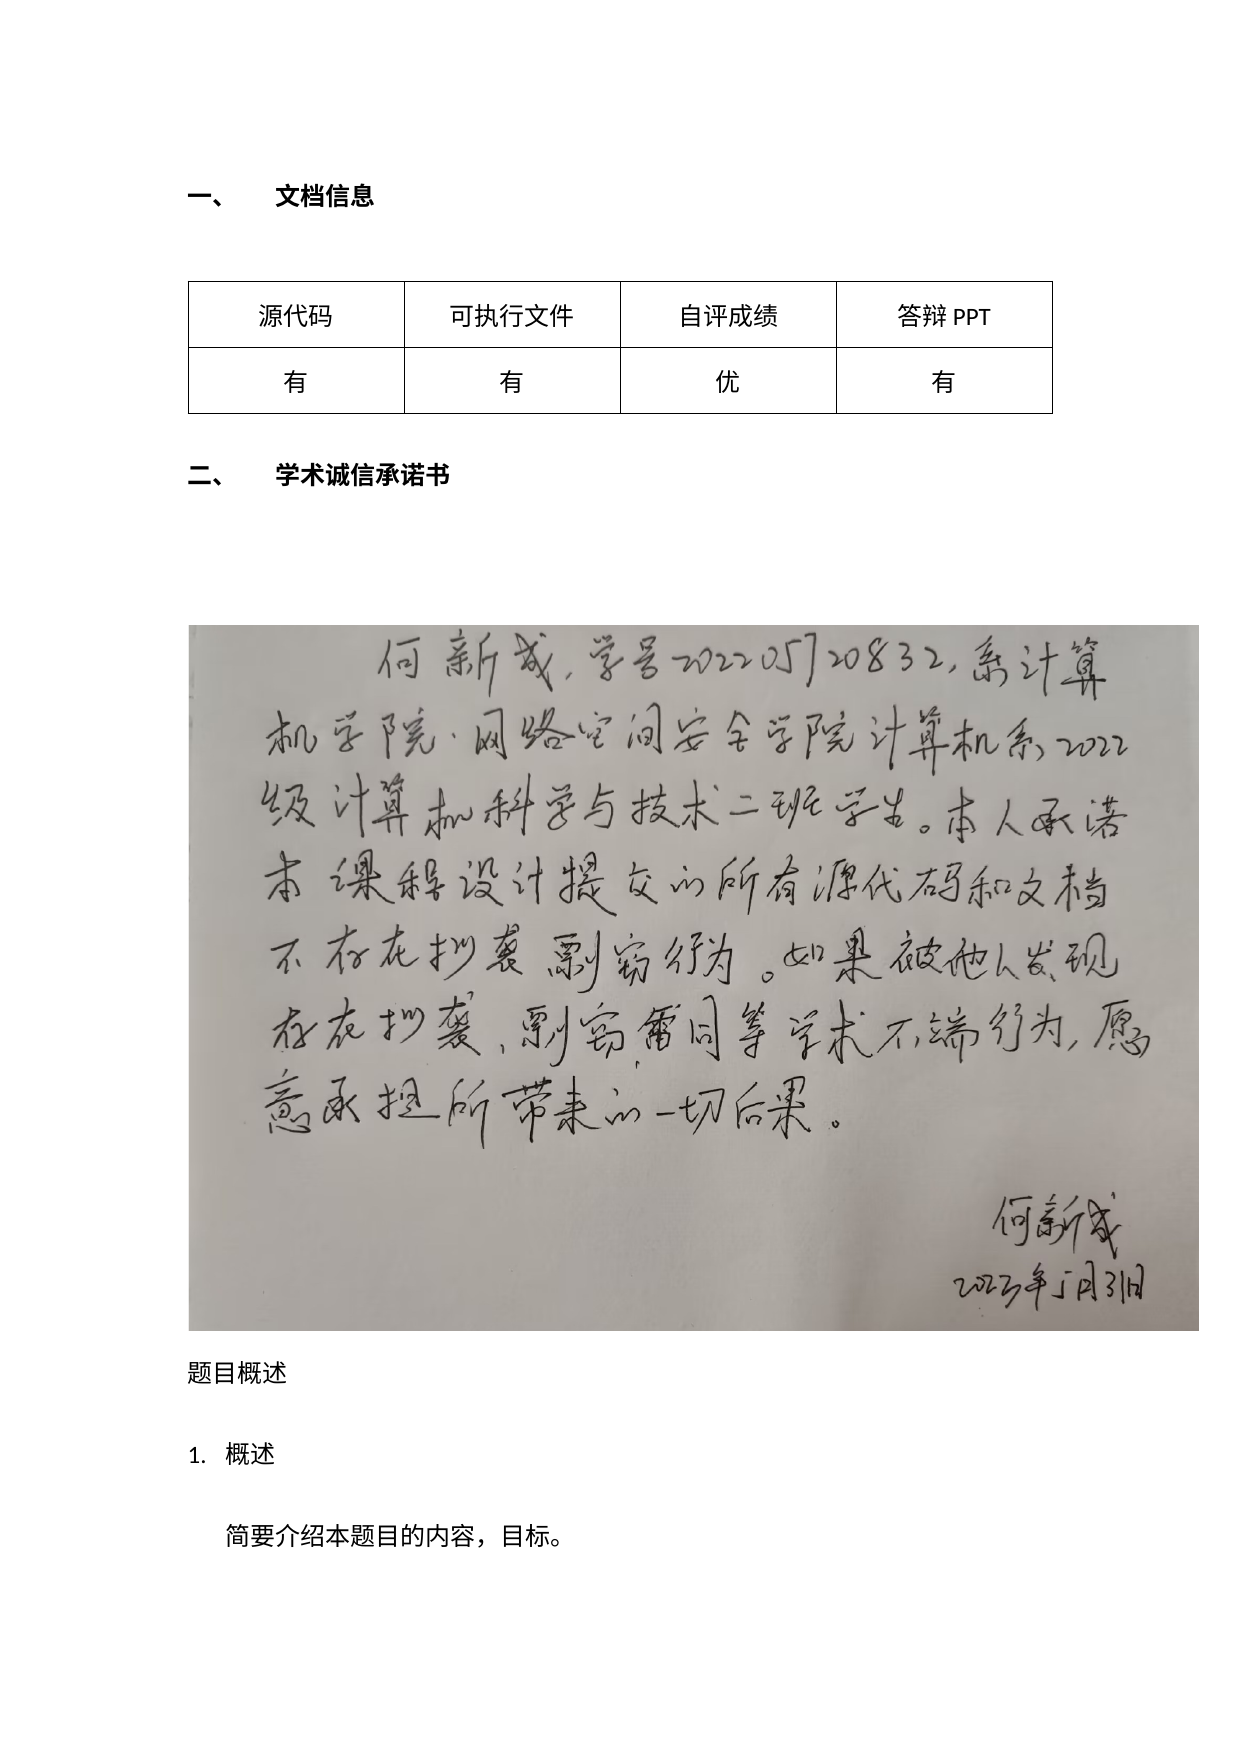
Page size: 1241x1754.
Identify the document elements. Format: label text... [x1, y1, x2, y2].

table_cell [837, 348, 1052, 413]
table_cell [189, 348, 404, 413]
subtitle 学术诚信承诺书 [187, 441, 1053, 506]
text 简要介绍本题目的内容，目标。 [225, 1502, 1053, 1567]
subtitle 文档信息 [187, 162, 1053, 227]
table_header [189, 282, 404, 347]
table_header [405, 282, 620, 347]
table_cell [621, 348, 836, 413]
picture [189, 625, 1199, 1331]
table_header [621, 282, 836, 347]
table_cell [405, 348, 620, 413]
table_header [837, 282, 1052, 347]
list 概述 [187, 1421, 1053, 1486]
